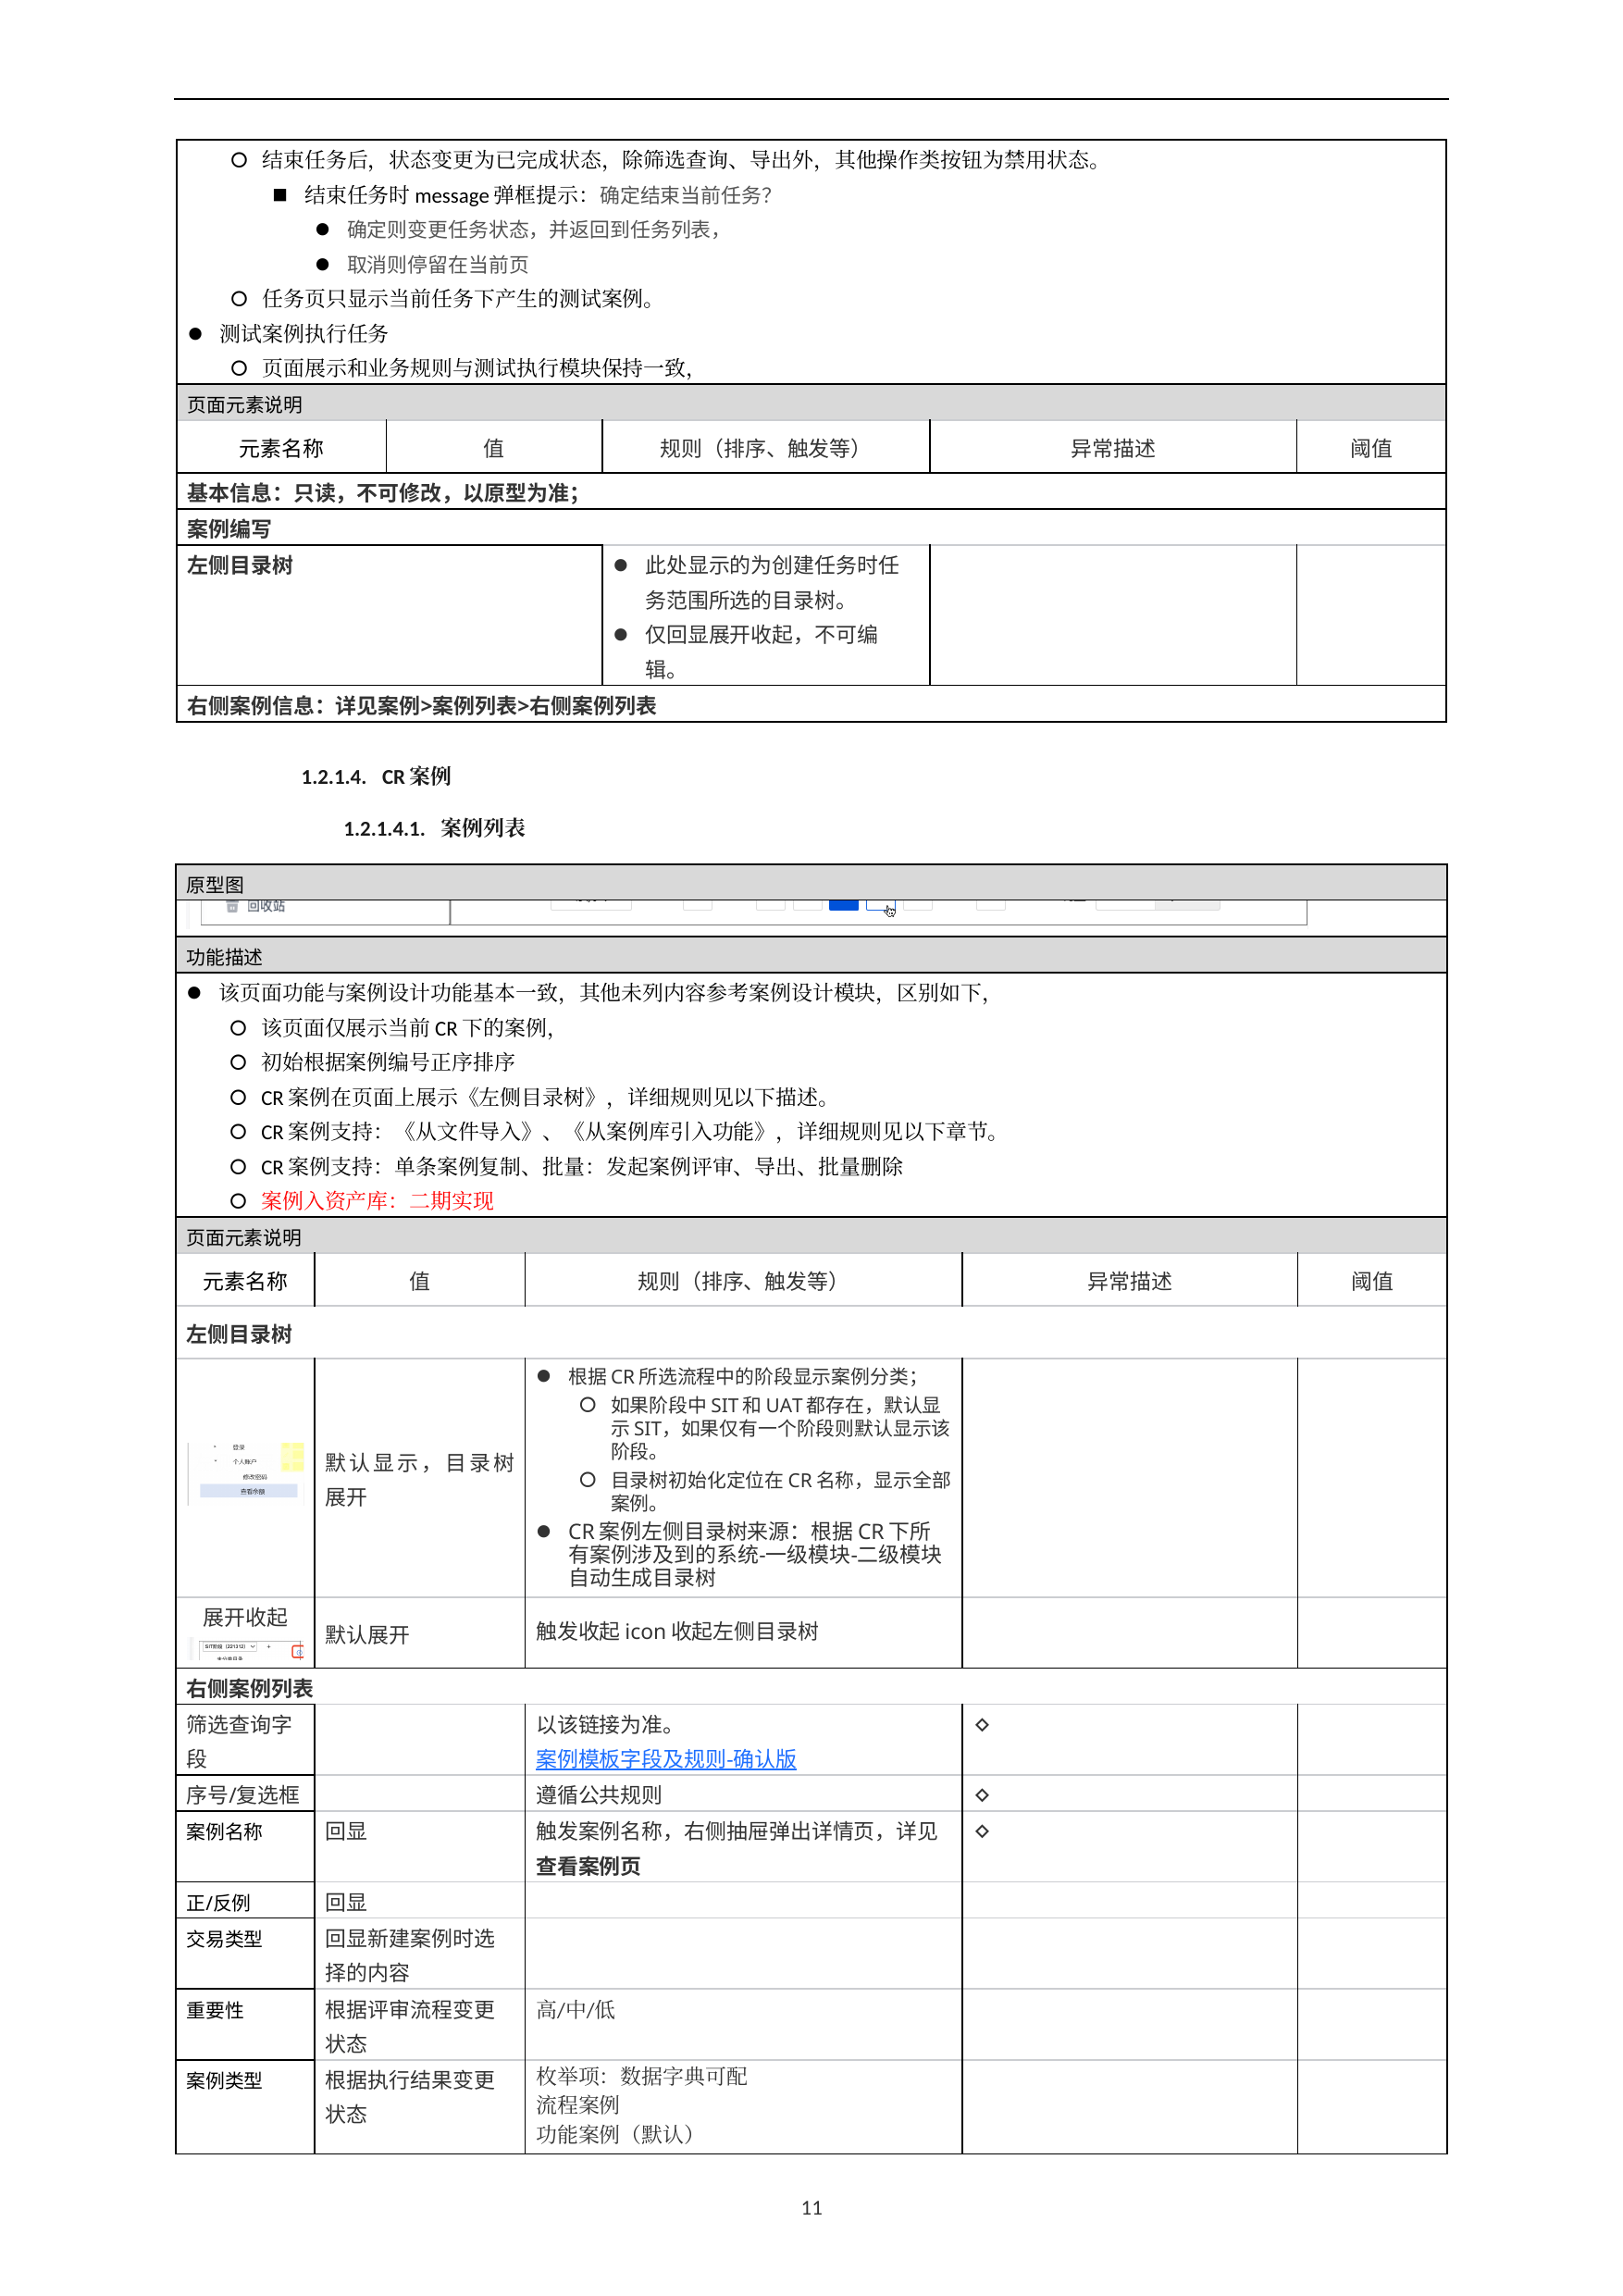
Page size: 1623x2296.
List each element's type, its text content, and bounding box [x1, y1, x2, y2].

table_cell 根据执行结果变更状态 [316, 2061, 525, 2153]
table_cell 规则（排序、触发等） [526, 1254, 961, 1305]
table_cell 筛选查询字段 [177, 1705, 314, 1774]
table_cell 右侧案例列表 [177, 1669, 1446, 1704]
table_cell 左侧目录树 [177, 1359, 314, 1596]
table_cell [963, 1812, 1297, 1881]
table_cell 阈值 [1298, 1254, 1446, 1305]
table_cell 回显 [316, 1882, 525, 1917]
table_cell [963, 1882, 1297, 1917]
table_cell 页面元素说明 [178, 385, 1445, 419]
table_cell 默认显示，目录树展开 [316, 1359, 525, 1596]
table_cell 高/中/低 [526, 1990, 961, 2059]
table_cell 案例类型 [177, 2061, 314, 2153]
table_cell [963, 1918, 1297, 1988]
table_cell 案例编写 [178, 510, 1445, 544]
table_cell [177, 900, 1446, 936]
table_cell [526, 1918, 961, 1988]
picture [186, 900, 1311, 929]
table_cell 默认展开 [316, 1598, 525, 1667]
table_cell 序号/复选框 [177, 1776, 314, 1810]
table_cell 触发收起icon收起左侧目录树 [526, 1598, 961, 1667]
table_cell 此处显示的为创建任务时任务范围所选的目录树。 仅回显展开收起，不可编辑。 [603, 546, 929, 685]
table_cell 元素名称 [177, 1254, 314, 1305]
picture [187, 1443, 304, 1506]
table_cell [963, 1990, 1297, 2059]
table_cell [931, 546, 1296, 685]
table_cell [1298, 1990, 1446, 2059]
table_cell [963, 1776, 1297, 1810]
table_header 原型图 [177, 865, 1446, 900]
table_cell [963, 1598, 1297, 1667]
table_cell 回显新建案例时选择的内容 [316, 1918, 525, 1988]
table_cell 异常描述 [931, 421, 1296, 472]
table_cell 左侧目录树 [178, 546, 601, 685]
table_cell [1298, 1776, 1446, 1810]
table_cell 根据CR所选流程中的阶段显示案例分类； 如果阶段中SIT和UAT都存在，默认显示SIT，如果仅有一个阶段则默认显示该阶段。 目录树初始化定位在CR名称，显示全部案例。 CR案例左侧目录树来源：根据CR下所有案例涉及到的系统-一级模块-二级模块自动生成目录树 [526, 1359, 961, 1596]
table_cell [1298, 1812, 1446, 1881]
table_cell [316, 1776, 525, 1810]
table_cell [1298, 2061, 1446, 2153]
table_cell 展开收起 [177, 1598, 314, 1667]
subtitle CR案例 [301, 760, 1449, 790]
subtitle 案例列表 [343, 812, 1449, 842]
table_cell 重要性 [177, 1990, 314, 2059]
table_cell 元素名称 [178, 421, 386, 472]
table_cell [526, 1882, 961, 1917]
table_cell 根据评审流程变更状态 [316, 1990, 525, 2059]
table_cell [1298, 1598, 1446, 1667]
table_cell 触发案例名称，右侧抽屉弹出详情页，详见查看案例页 [526, 1812, 961, 1881]
table_cell 基本信息：只读，不可修改，以原型为准； [178, 474, 1445, 508]
table_cell 阈值 [1297, 421, 1445, 472]
table_cell [1297, 546, 1445, 685]
table_cell 值 [316, 1254, 525, 1305]
table_cell 左侧目录树 [177, 1307, 1446, 1358]
table_cell [963, 2061, 1297, 2153]
table_cell 异常描述 [963, 1254, 1297, 1305]
table_cell [1298, 1359, 1446, 1596]
table_cell [963, 1359, 1297, 1596]
table_cell [1298, 1882, 1446, 1917]
table_cell [316, 1705, 525, 1774]
table_cell 该页面功能与案例设计功能基本一致，其他未列内容参考案例设计模块，区别如下， 该页面仅展示当前CR下的案例， 初始根据案例编号正序排序 CR案例在页面上展示《左侧目录树》，详细规则见以下描述。 CR案例支持：《从文件导入》、《从案例库引入功能》，详细规则见以下章节。 CR案例支持：单条案例复制、批量：发起案例评审、导出、批量删除 案例入资产库：二期实现 [177, 974, 1446, 1216]
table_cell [178, 141, 1445, 383]
table_cell 以该链接为准。 案例模板字段及规则-确认版 [526, 1705, 961, 1774]
table_cell [963, 1705, 1297, 1774]
table_cell 规则（排序、触发等） [603, 421, 929, 472]
picture [187, 1637, 304, 1660]
table_cell 案例名称 [177, 1812, 314, 1881]
table_cell 功能描述 [177, 937, 1446, 972]
table_cell 右侧案例信息：详见案例>案例列表>右侧案例列表 [178, 686, 1445, 721]
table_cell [526, 2061, 961, 2153]
table_cell 页面元素说明 [177, 1218, 1446, 1252]
table_cell [1298, 1918, 1446, 1988]
table_cell [1298, 1705, 1446, 1774]
table_cell 交易类型 [177, 1918, 314, 1988]
table_cell 遵循公共规则 [526, 1776, 961, 1810]
table_cell 值 [387, 421, 601, 472]
table_cell 正/反例 [177, 1882, 314, 1917]
table_cell 回显 [316, 1812, 525, 1881]
